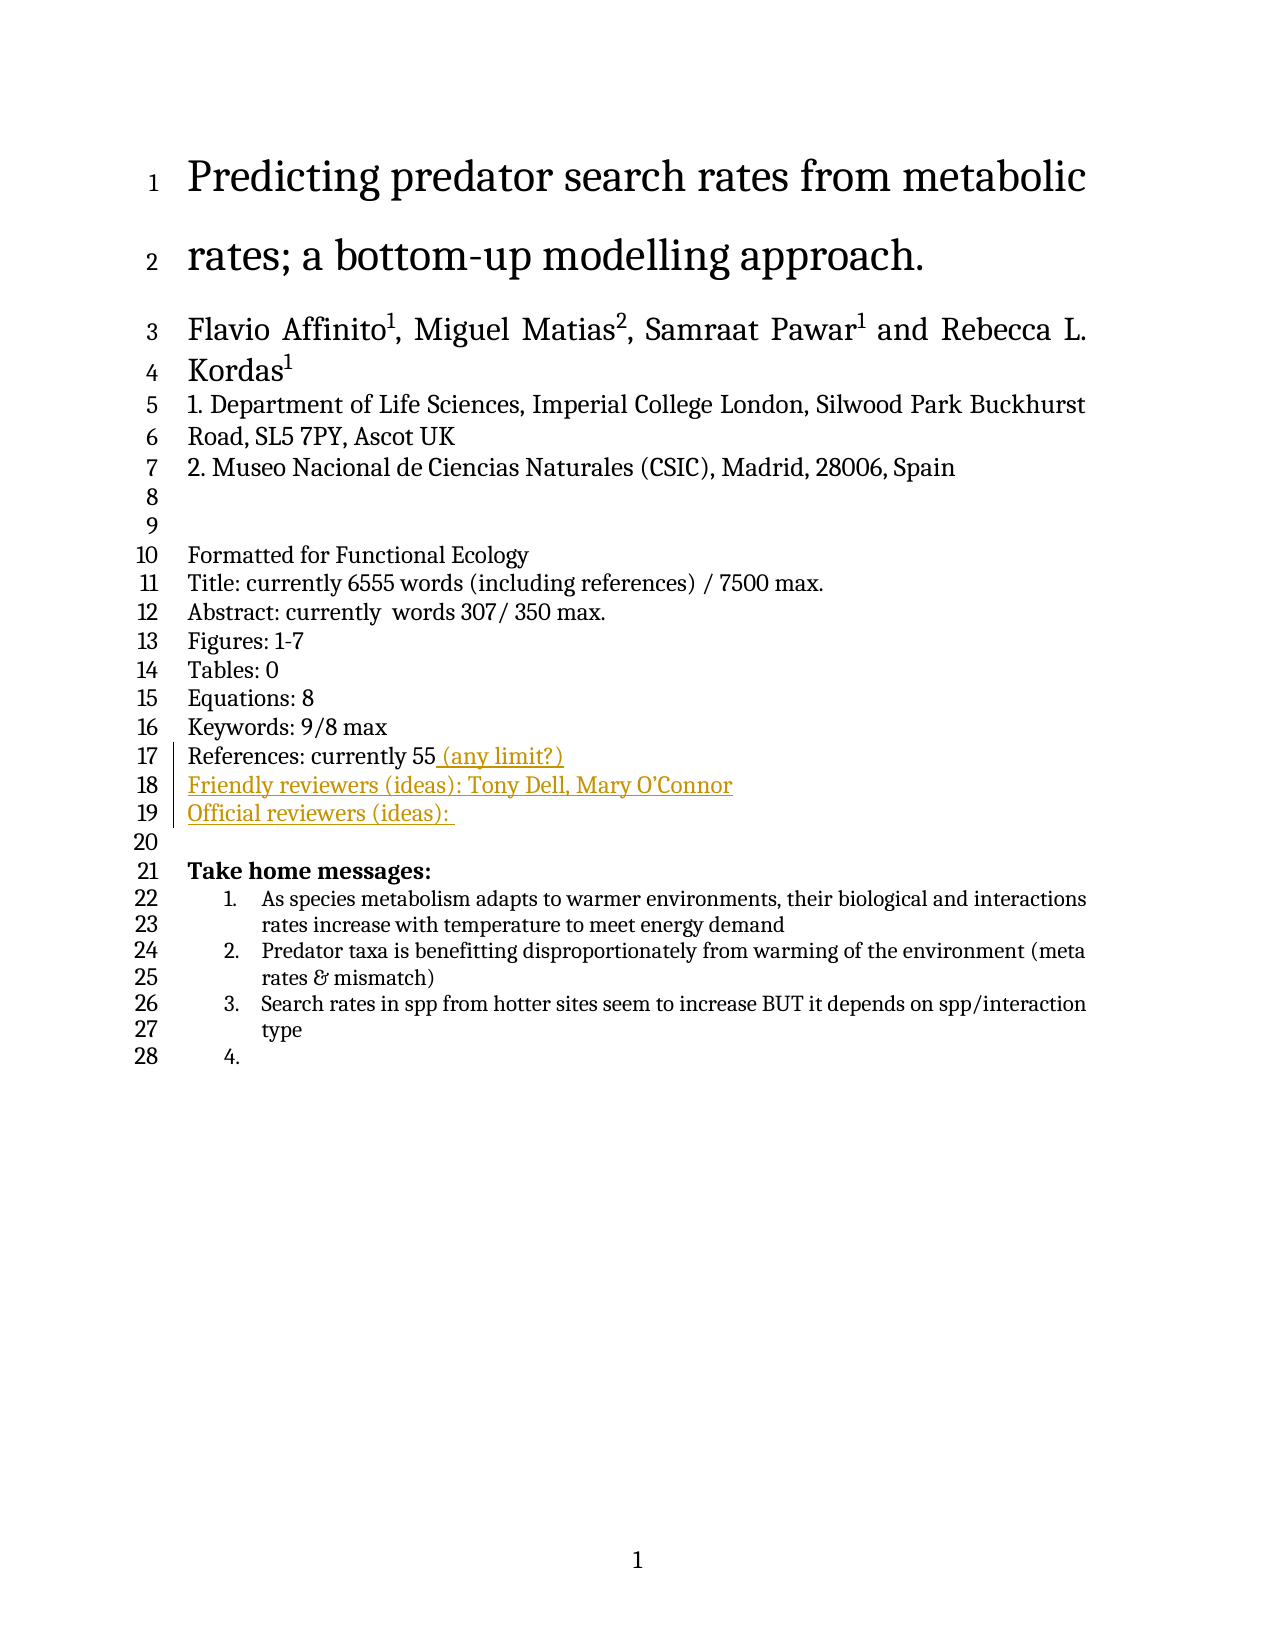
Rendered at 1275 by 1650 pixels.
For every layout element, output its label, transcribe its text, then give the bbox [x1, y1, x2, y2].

text Keywords: 9/8 max [187, 713, 1087, 742]
text References: currently 55 [187, 742, 1087, 771]
list Predator taxa is benefitting disproportionately from warming of the environment (meta rates & mismatch) [224, 938, 1087, 991]
text Formatted for Functional Ecology [187, 541, 1087, 569]
text Equations: 8 [187, 684, 1087, 713]
list Search rates in spp from hotter sites seem to increase BUT it depends on spp/interaction type [224, 991, 1087, 1044]
text Predicting predator search rates from metabolic rates; a bottom-up modelling approach. [187, 150, 1087, 282]
text Title: currently 6555 words (including references) / 7500 max. [187, 569, 1087, 598]
text Figures: 1-7 [187, 627, 1087, 656]
list As species metabolism adapts to warmer environments, their biological and interactions rates increase with temperature to meet energy demand [224, 886, 1087, 938]
text Tables: 0 [187, 656, 1087, 684]
text Take home messages: [187, 857, 1087, 886]
text 2. Museo Nacional de Ciencias Naturales (CSIC), Madrid, 28006, Spain [187, 452, 1087, 483]
text Flavio Affinito1, Miguel Matias2, Samraat Pawar1 and Rebecca L. Kordas1 [187, 308, 1087, 389]
text Abstract: currently words 307/ 350 max. [187, 598, 1087, 627]
text 1. Department of Life Sciences, Imperial College London, Silwood Park Buckhurst Road, SL5 7PY, Ascot UK [187, 389, 1087, 452]
